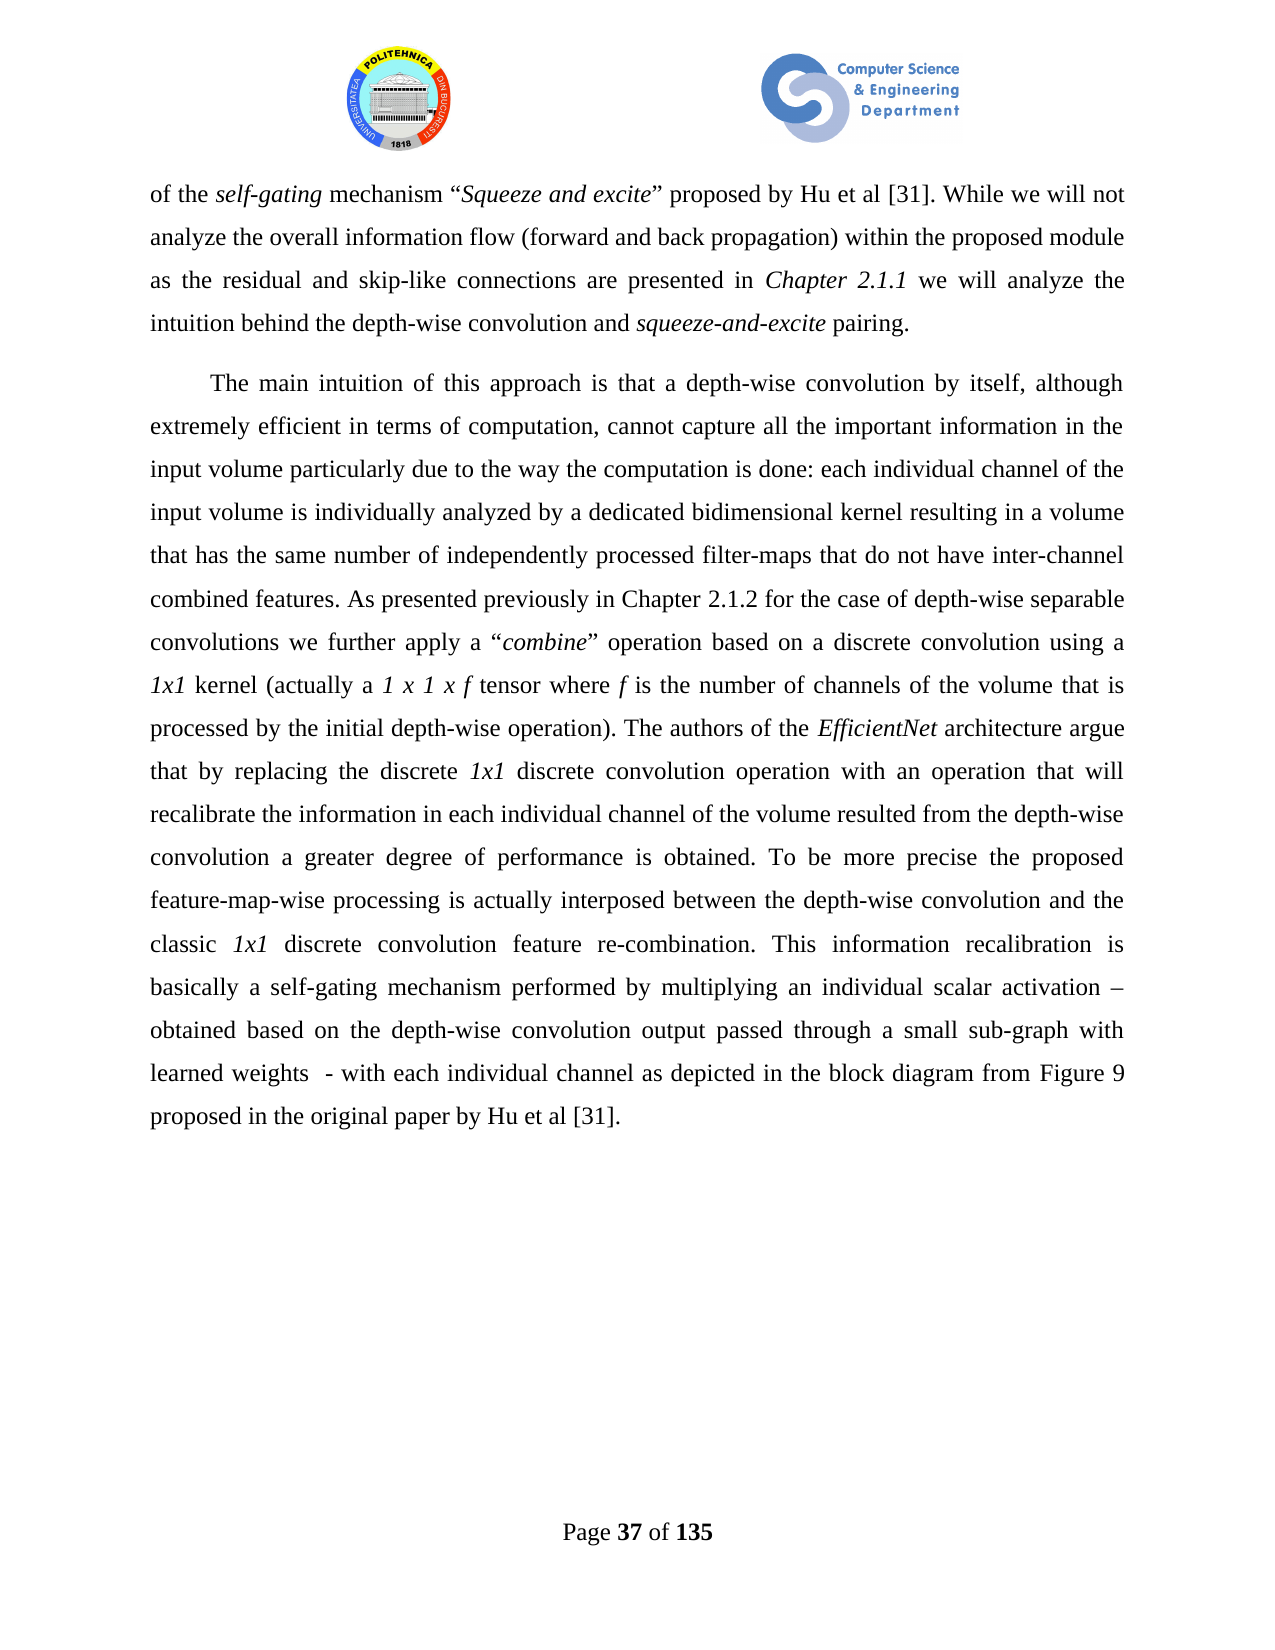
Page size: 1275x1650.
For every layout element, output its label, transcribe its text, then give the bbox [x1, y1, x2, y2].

text The main intuition of this approach is that a depth-wise convolution by itself, although extremely efficient in terms of computation, cannot capture all the important information in the input volume particularly due to the way the computation is done: each individual channel of the input volume is individually analyzed by a dedicated bidimensional kernel resulting in a volume that has the same number of independently processed filter-maps that do not have inter-channel combined features. As presented previously in Chapter 2.1.2 for the case of depth-wise separable convolutions we further apply a “combine” operation based on a discrete convolution using a 1x1 kernel (actually a 1 x 1 x f tensor where f is the number of channels of the volume that is processed by the initial depth-wise operation). The authors of the EfficientNet architecture argue that by replacing the discrete 1x1 discrete convolution operation with an operation that will recalibrate the information in each individual channel of the volume resulted from the depth-wise convolution a greater degree of performance is obtained. To be more precise the proposed feature-map-wise processing is actually interposed between the depth-wise convolution and the classic 1x1 discrete convolution feature re-combination. This information recalibration is basically a self-gating mechanism performed by multiplying an individual scalar activation – obtained based on the depth-wise convolution output passed through a small sub-graph with learned weights - with each individual channel as depicted in the block diagram from Figure 9 proposed in the original paper by Hu et al . [150, 368, 1125, 1130]
picture [346, 46, 451, 151]
picture [760, 53, 963, 144]
